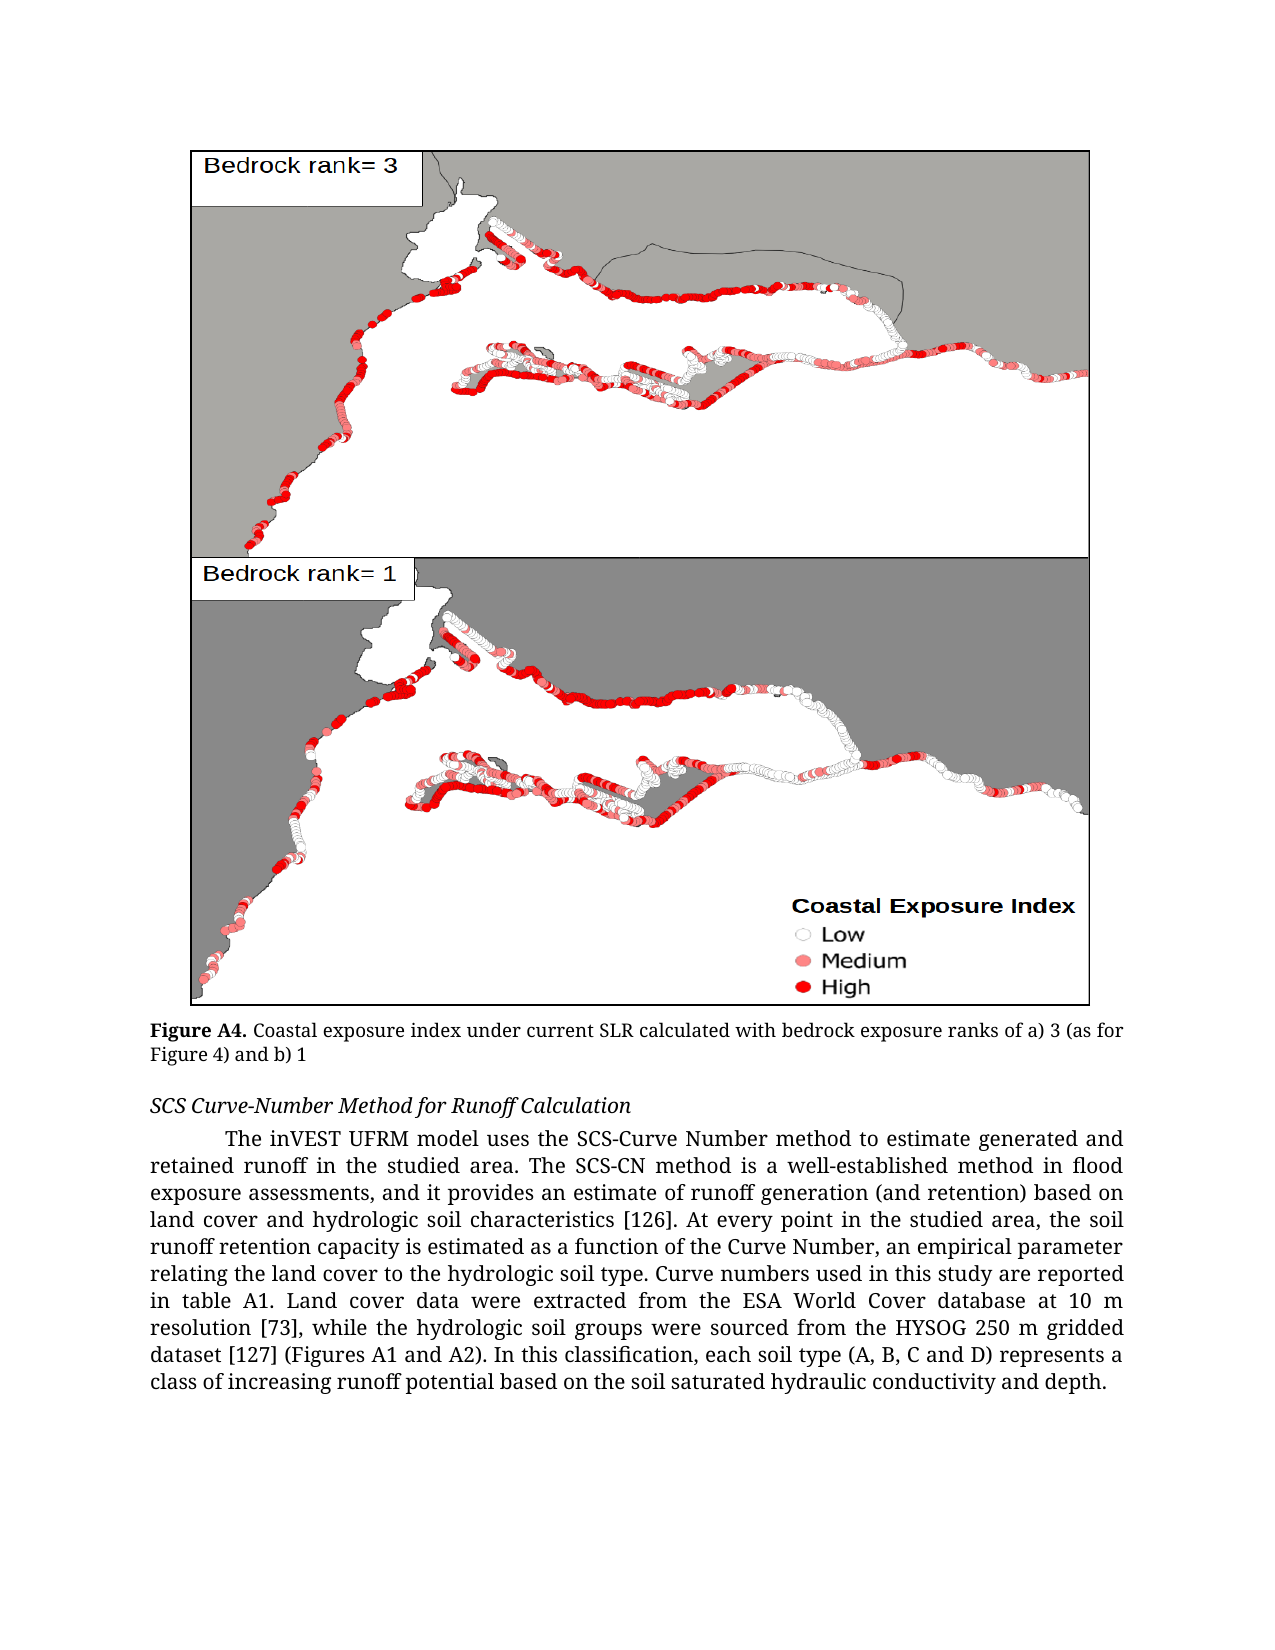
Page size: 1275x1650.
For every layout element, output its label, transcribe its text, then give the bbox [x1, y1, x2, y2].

subtitle SCS Curve-Number Method for Runoff Calculation [150, 1092, 1125, 1119]
text The inVEST UFRM model uses the SCS-Curve Number method to estimate generated and retained runoff in the studied area. The SCS-CN method is a well-established method in flood exposure assessments, and it provides an estimate of runoff generation (and retention) based on land cover and hydrologic soil characteristics [126]. At every point in the studied area, the soil runoff retention capacity is estimated as a function of the Curve Number, an empirical parameter relating the land cover to the hydrologic soil type. Curve numbers used in this study are reported in table A1. Land cover data were extracted from the ESA World Cover database at 10 m resolution [73], while the hydrologic soil groups were sourced from the HYSOG 250 m gridded dataset [127] (Figures A1 and A2). In this classification, each soil type (A, B, C and D) represents a class of increasing runoff potential based on the soil saturated hydraulic conductivity and depth. [150, 1125, 1125, 1396]
picture [192, 152, 1089, 1004]
text Figure A4. Coastal exposure index under current SLR calculated with bedrock exposure ranks of a) 3 (as for Figure 4) and b) 1 [150, 1018, 1125, 1067]
